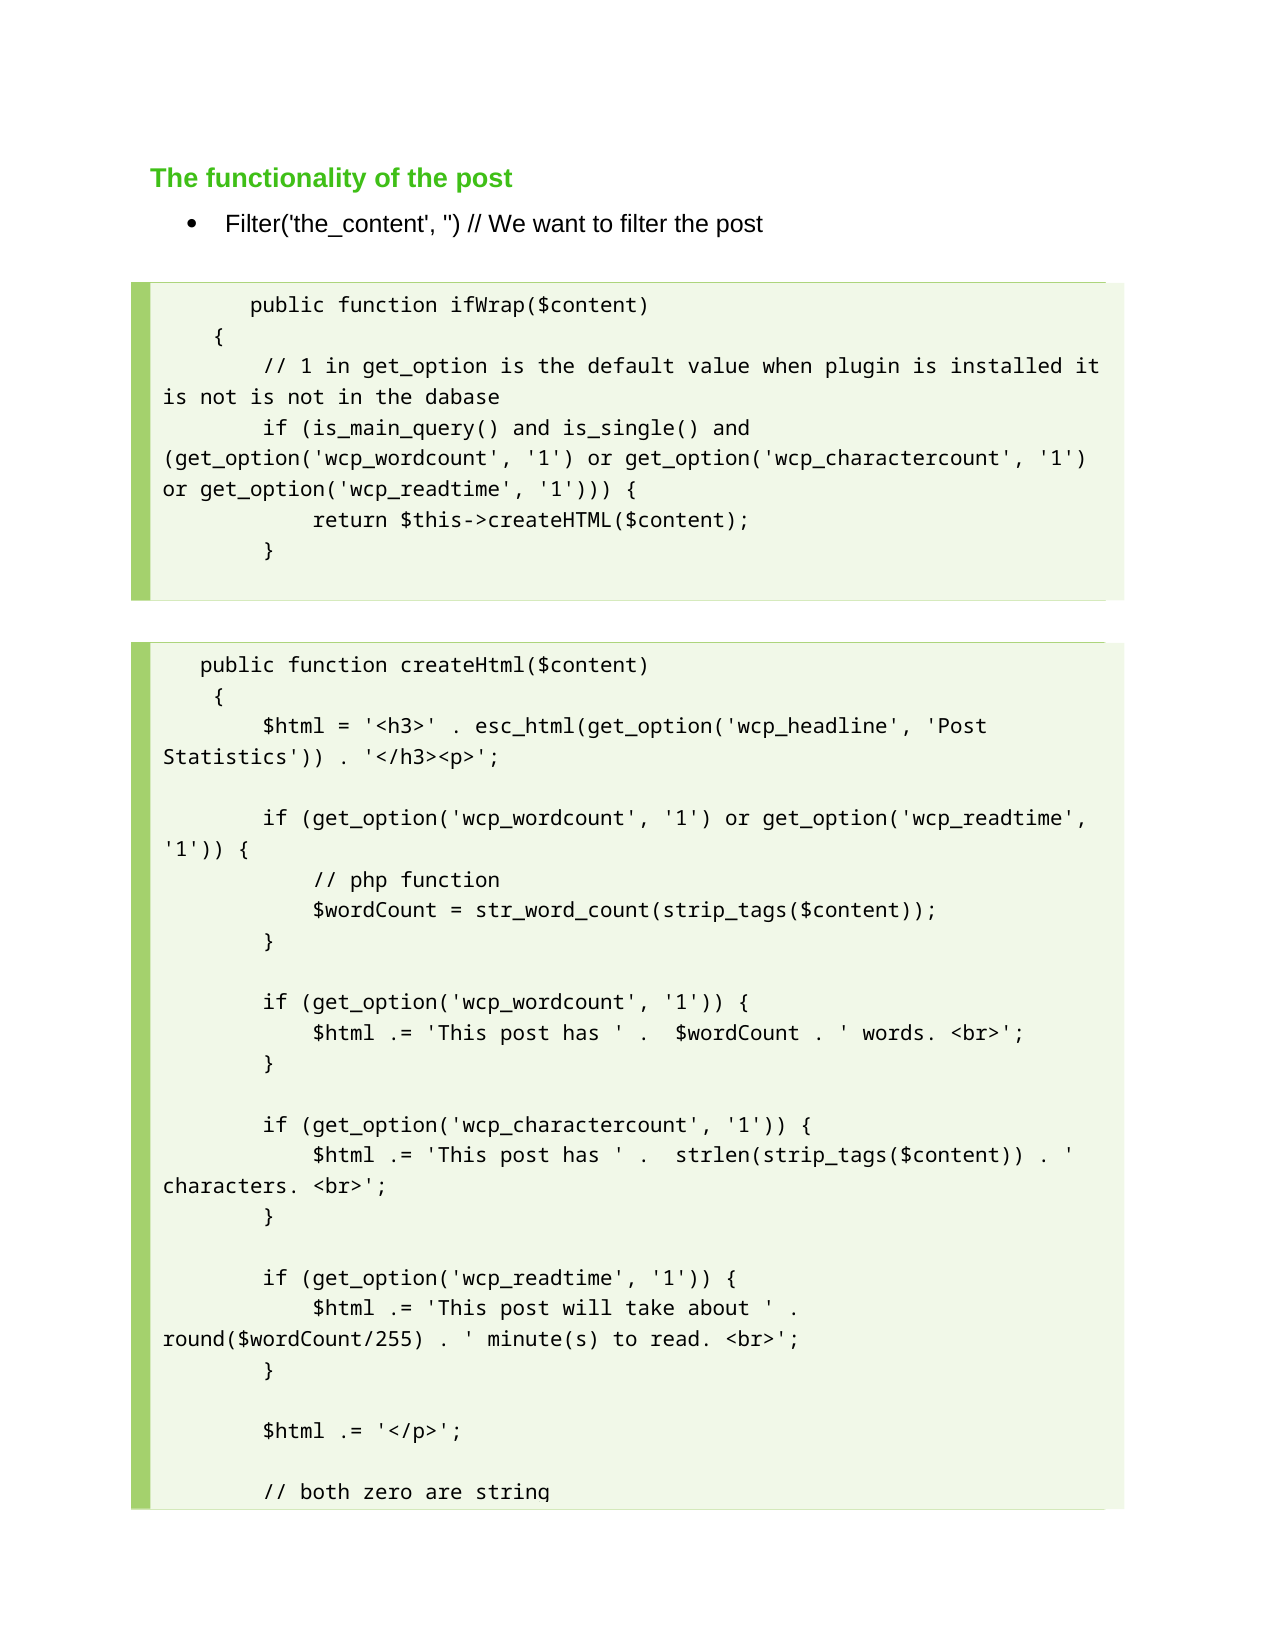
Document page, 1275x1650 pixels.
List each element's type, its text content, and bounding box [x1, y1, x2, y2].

text The functionality of the post [150, 162, 1125, 194]
text Filter('the_content', '') // We want to filter the post [187, 209, 1125, 238]
